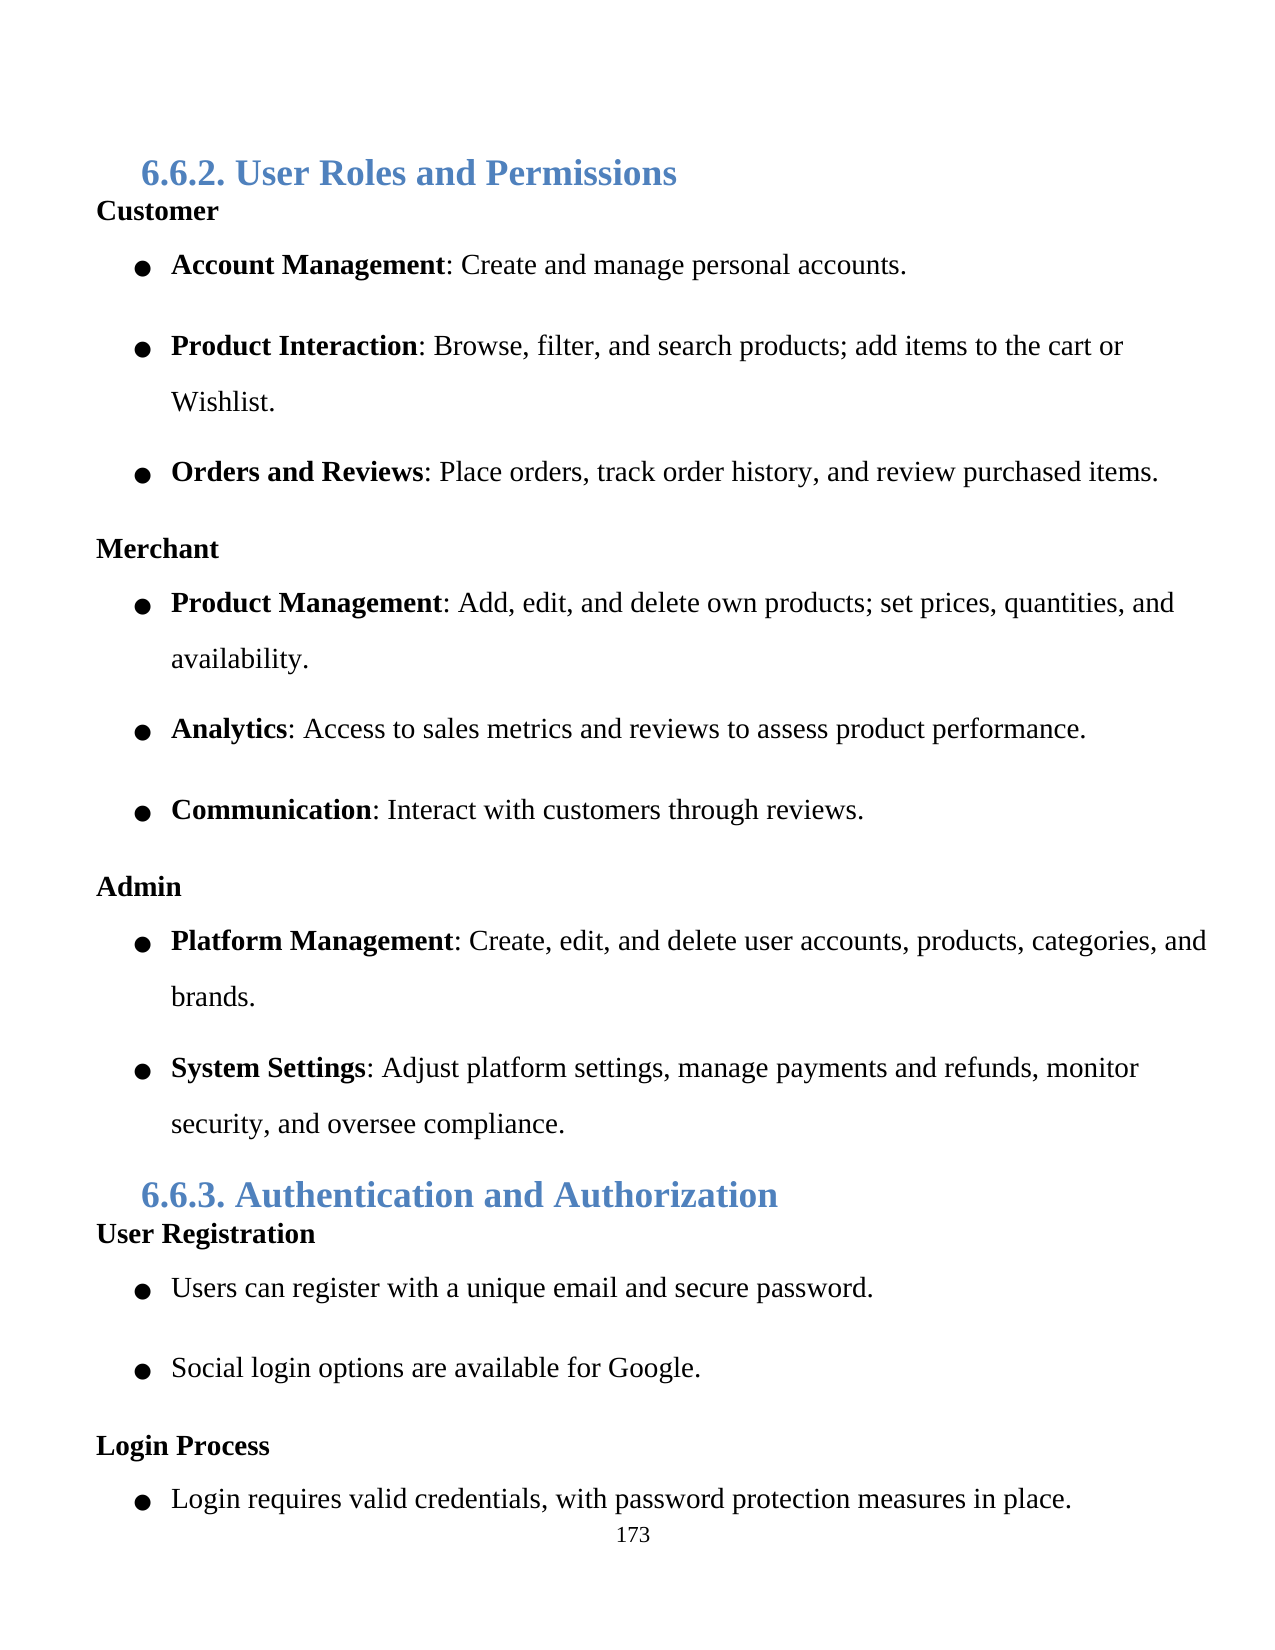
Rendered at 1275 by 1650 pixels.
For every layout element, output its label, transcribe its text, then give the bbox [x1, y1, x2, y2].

list Product Management: Add, edit, and delete own products; set prices, quantities, and availability. [133, 582, 1223, 675]
list Login requires valid credentials, with password protection measures in place. [133, 1478, 1223, 1521]
list System Settings: Adjust platform settings, manage payments and refunds, monitor security, and oversee compliance. [133, 1046, 1223, 1139]
list Platform Management: Create, edit, and delete user accounts, products, categories, and brands. [133, 920, 1223, 1013]
list Analytics: Access to sales metrics and reviews to assess product performance. [133, 708, 1223, 751]
text Login Process [96, 1428, 1223, 1461]
list Product Interaction: Browse, filter, and search products; add items to the cart or Wishlist. [133, 324, 1223, 417]
subtitle 6.6.3. Authentication and Authorization [141, 1173, 1223, 1216]
list Social login options are available for Google. [133, 1347, 1223, 1390]
text User Registration [96, 1216, 1223, 1249]
text Merchant [96, 531, 1223, 565]
text Customer [96, 193, 1223, 227]
list Account Management: Create and manage personal accounts. [133, 243, 1223, 286]
list Users can register with a unique email and secure password. [133, 1266, 1223, 1309]
subtitle 6.6.2. User Roles and Permissions [141, 150, 1223, 193]
list Communication: Interact with customers through reviews. [133, 789, 1223, 832]
list Orders and Reviews: Place orders, track order history, and review purchased items. [133, 451, 1223, 493]
text Admin [96, 869, 1223, 903]
